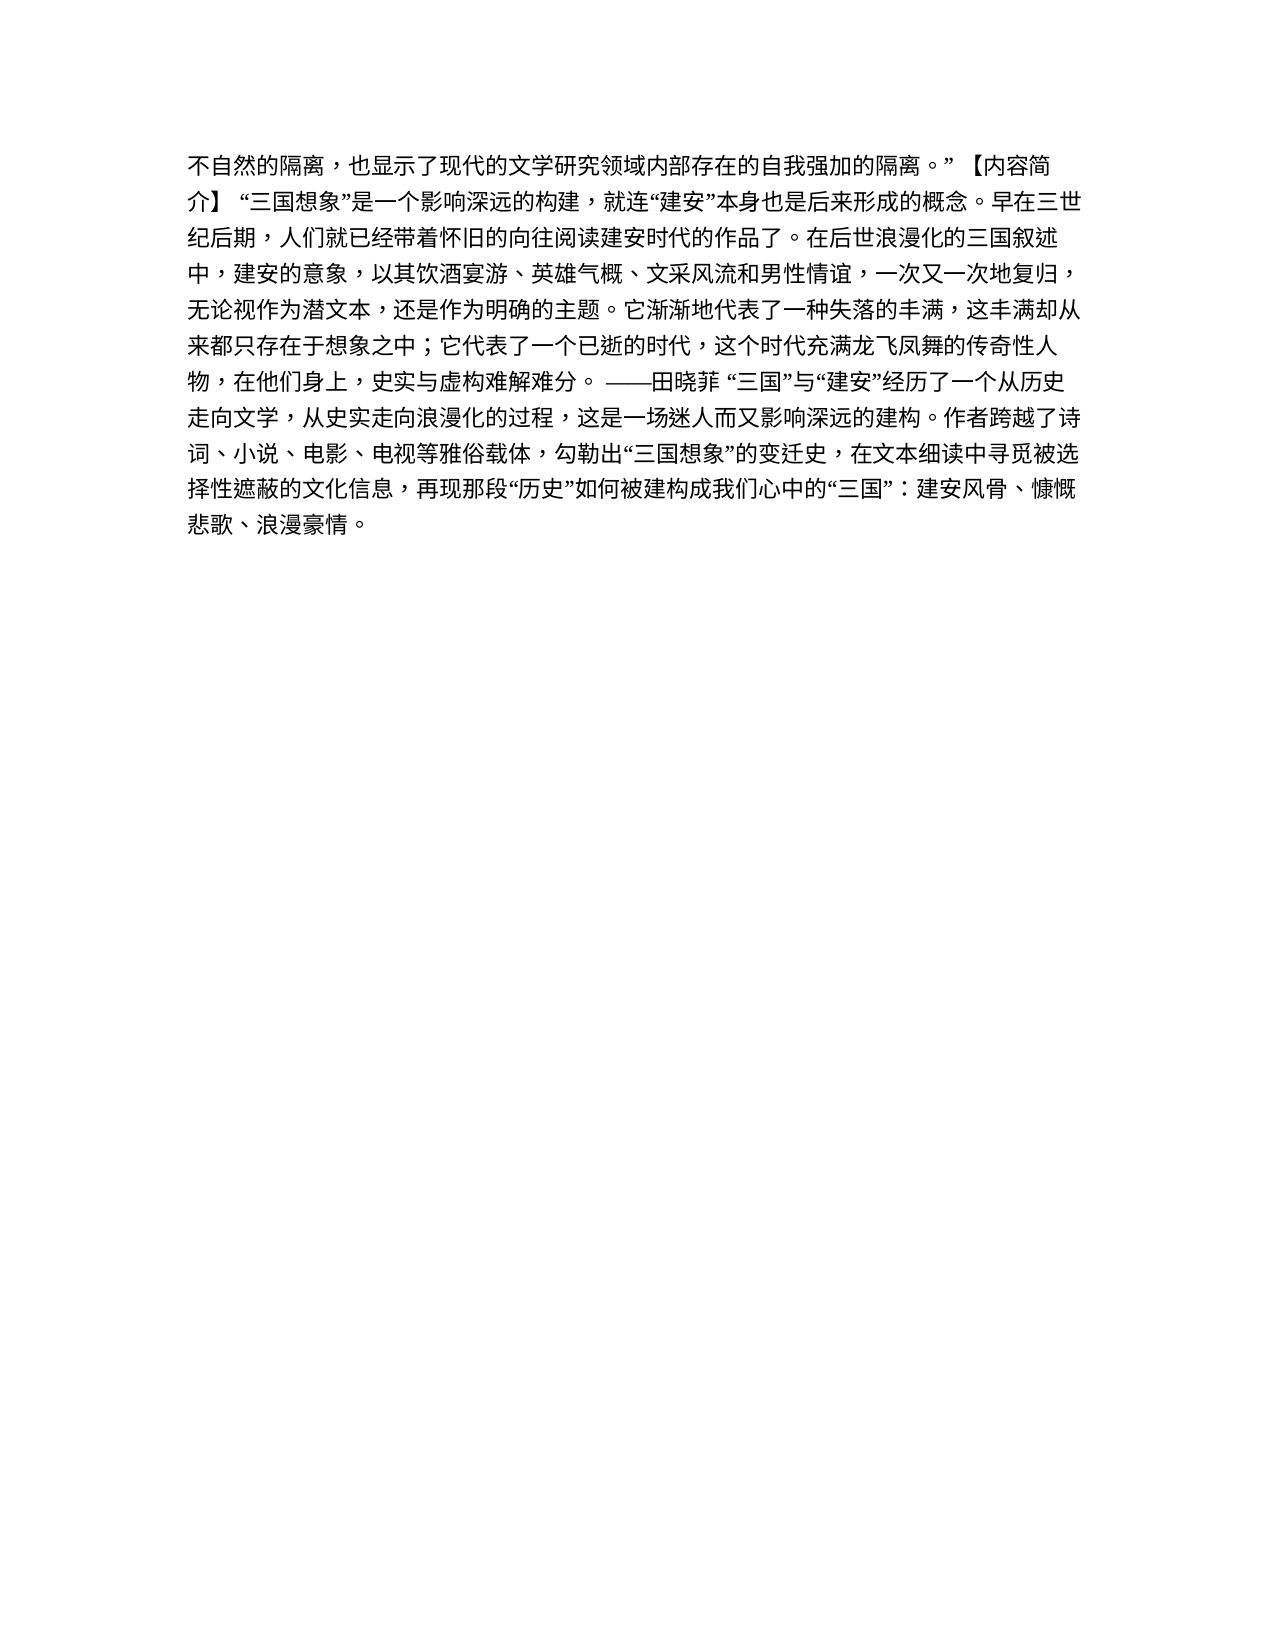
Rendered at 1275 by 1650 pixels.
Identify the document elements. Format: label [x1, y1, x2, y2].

text [187, 150, 1087, 541]
